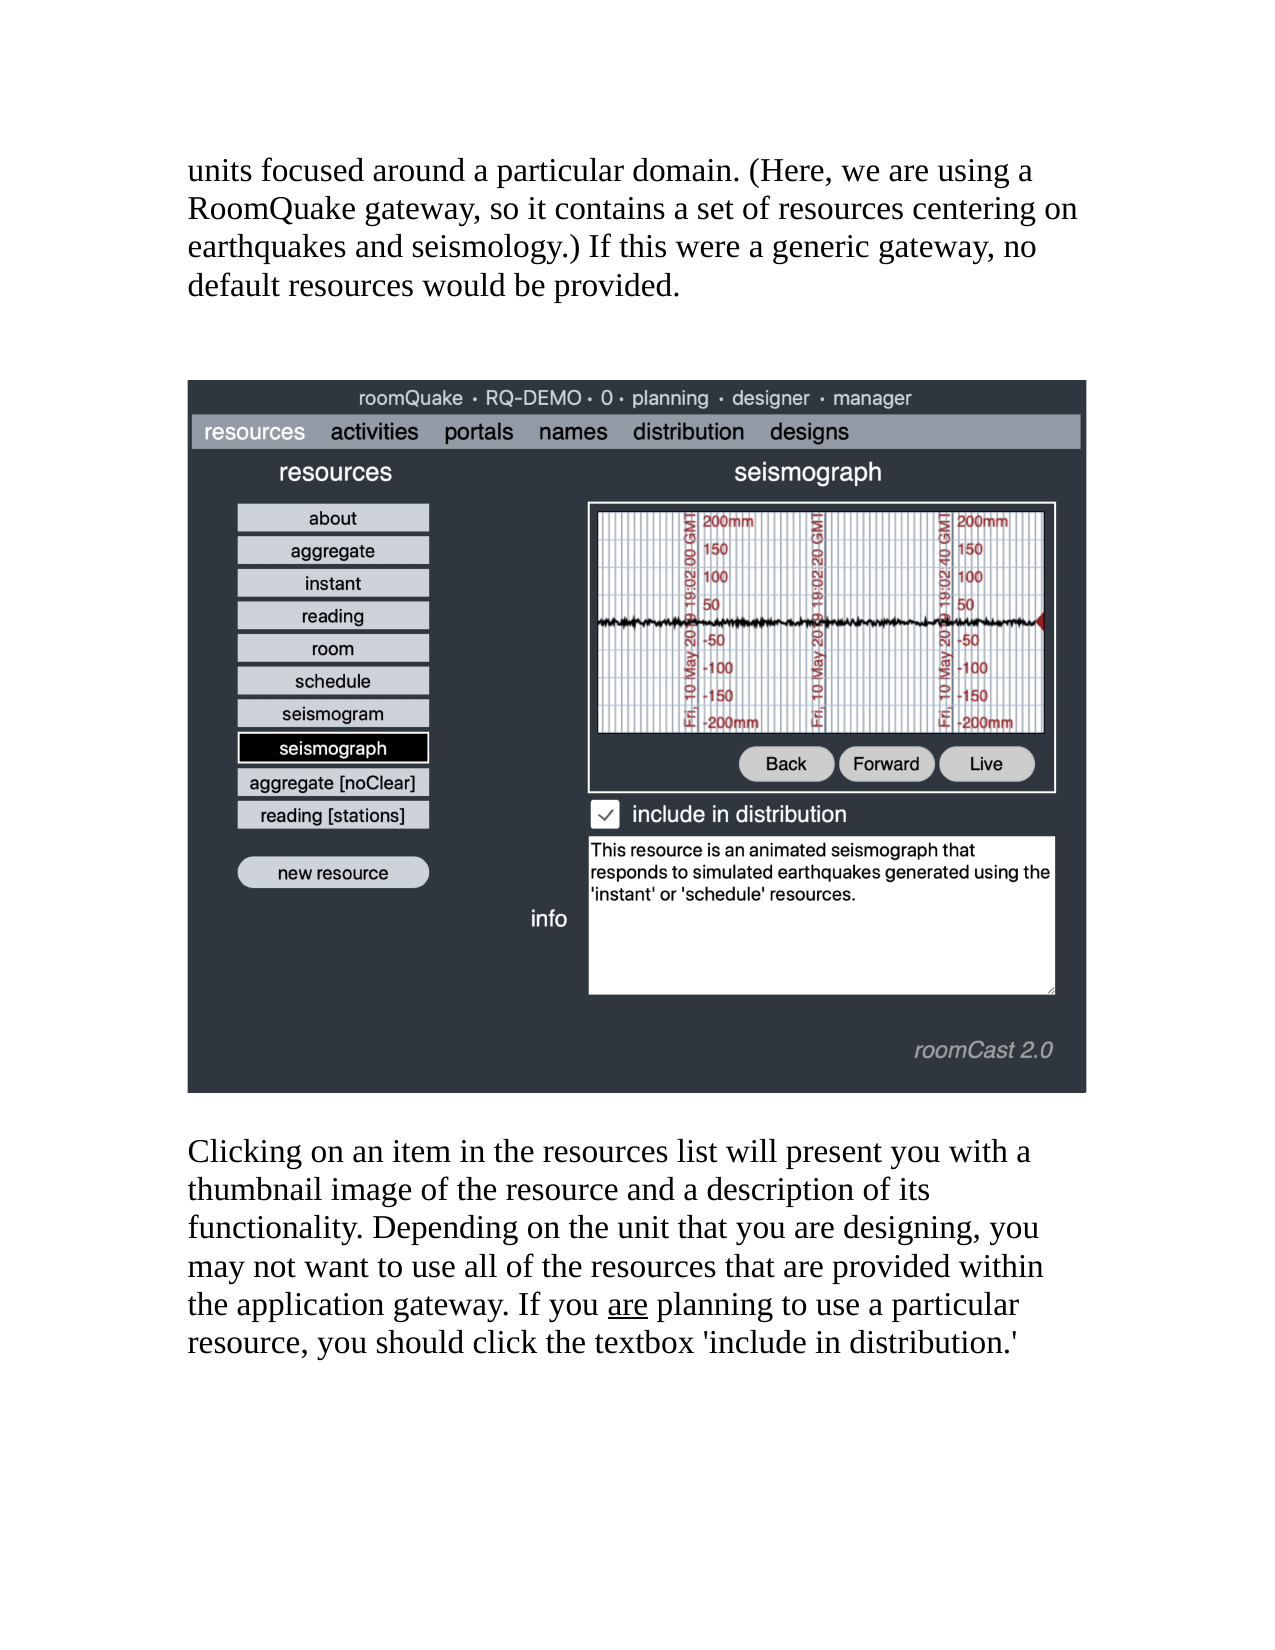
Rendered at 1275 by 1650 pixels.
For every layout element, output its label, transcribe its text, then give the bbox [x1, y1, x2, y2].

text Clicking on an item in the resources list will present you with a thumbnail image of the resource and a description of its functionality. Depending on the unit that you are designing, you may not want to use all of the resources that are provided within the application gateway. If you are planning to use a particular resource, you should click the textbox 'include in distribution.' [187, 1131, 1087, 1361]
picture [187, 380, 1087, 1093]
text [187, 150, 1087, 303]
